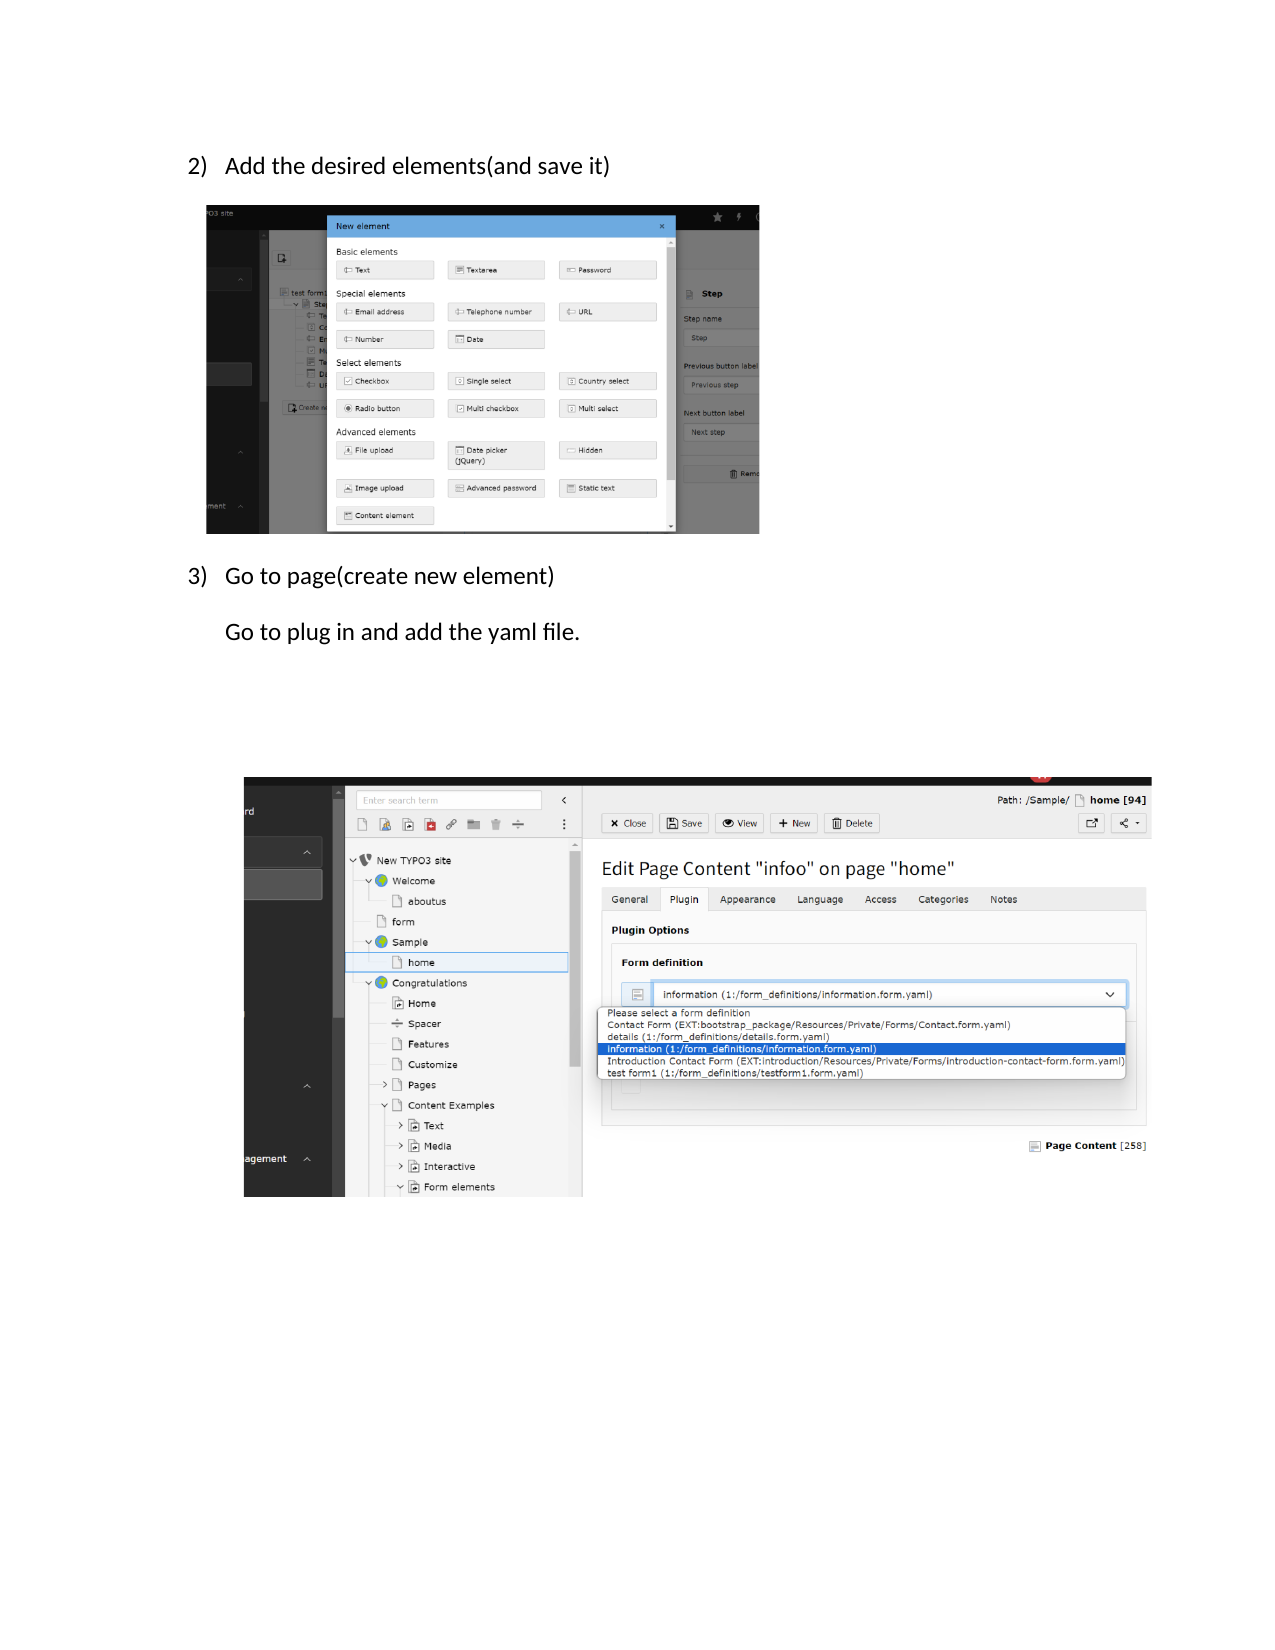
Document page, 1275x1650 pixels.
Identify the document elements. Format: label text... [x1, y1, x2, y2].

text Go to plug in and add the yaml file. [225, 616, 1125, 646]
list Go to page(create new element) [187, 560, 1125, 590]
list Add the desired elements(and save it) [187, 150, 1125, 181]
